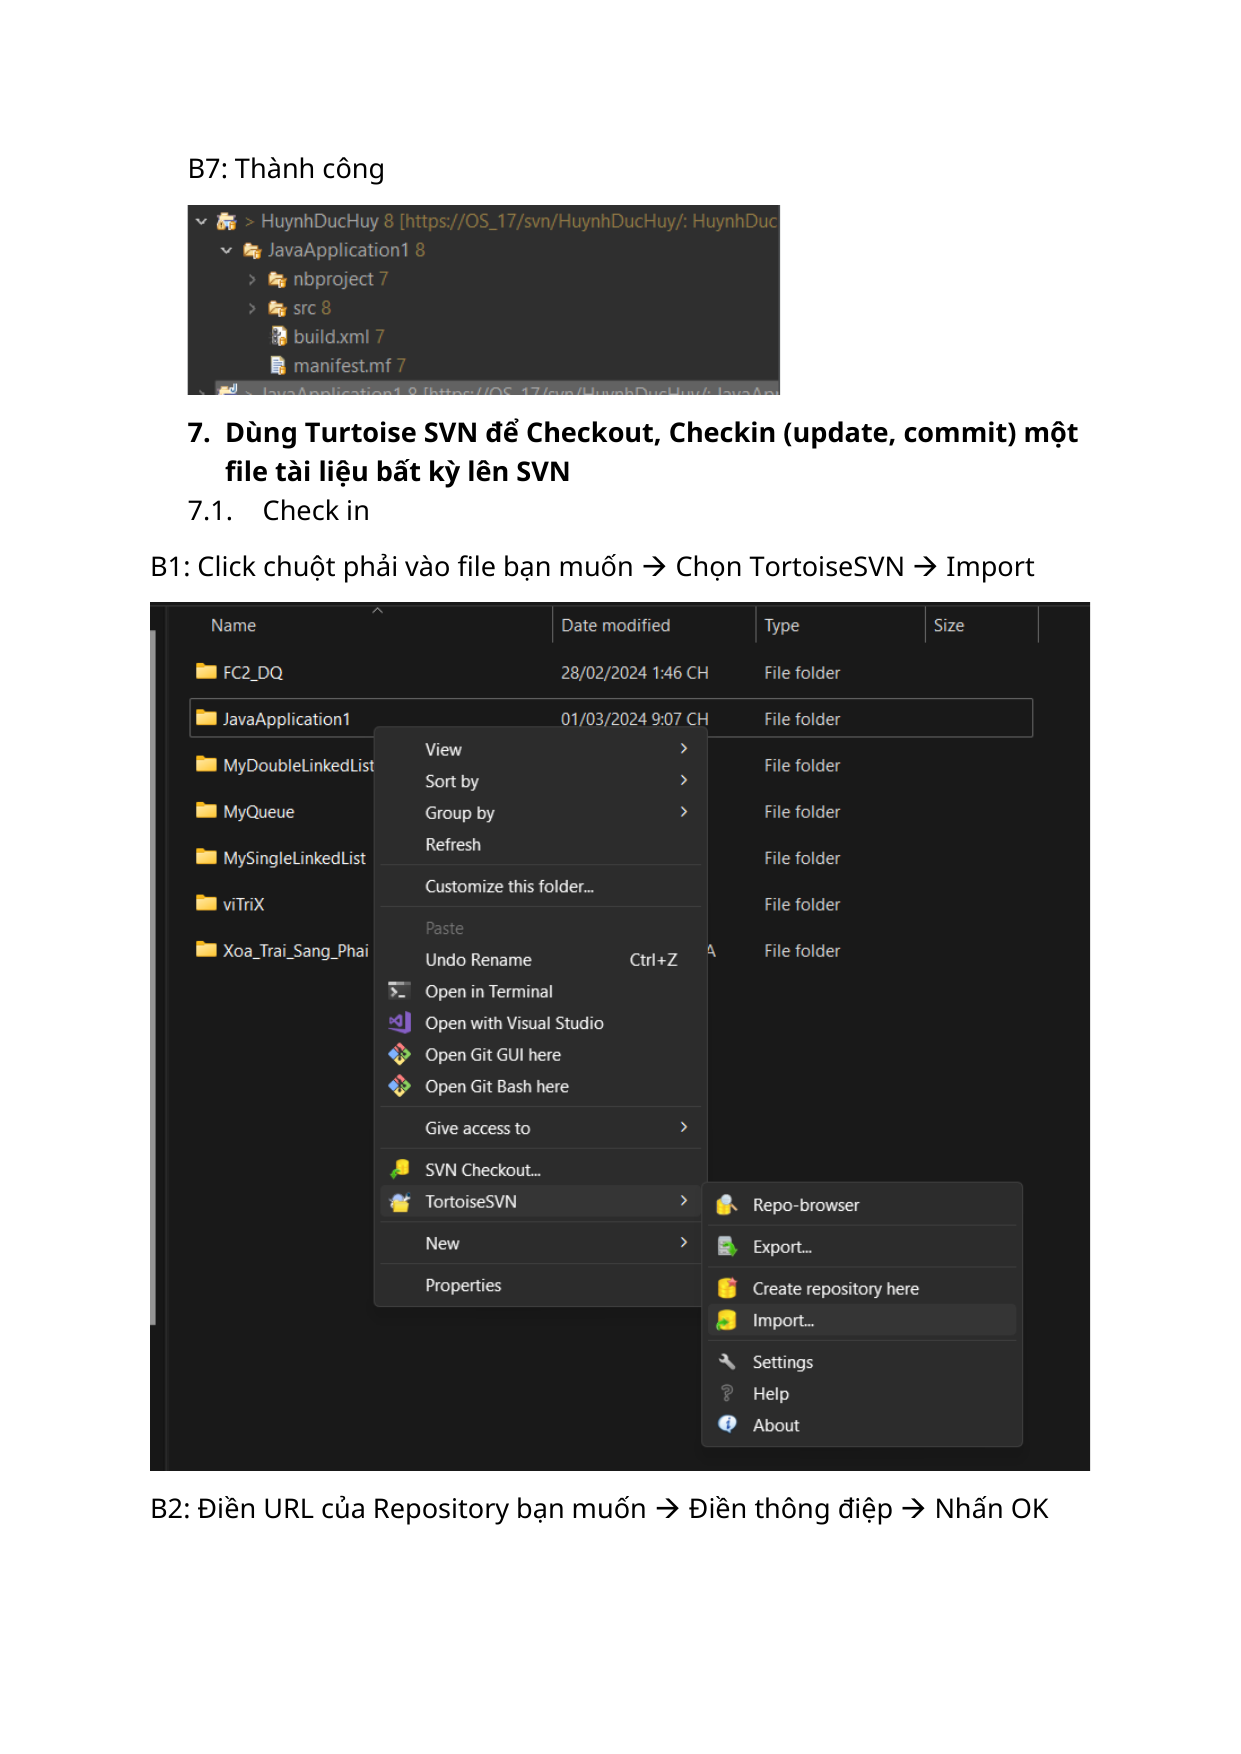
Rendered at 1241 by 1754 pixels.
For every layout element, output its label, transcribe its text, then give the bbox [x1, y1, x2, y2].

list Dùng Turtoise SVN để Checkout, Checkin (update, commit) một file tài liệu bất kỳ lên SVN [187, 413, 1090, 489]
list Check in [187, 491, 1090, 528]
picture [187, 205, 780, 395]
picture [150, 602, 1091, 1471]
text B1: Click chuột phải vào file bạn muốn Chọn TortoiseSVN Import [150, 547, 1090, 584]
text B2: Điền URL của Repository bạn muốn Điền thông điệp Nhấn OK [150, 1489, 1090, 1526]
text B7: Thành công [187, 150, 1090, 187]
